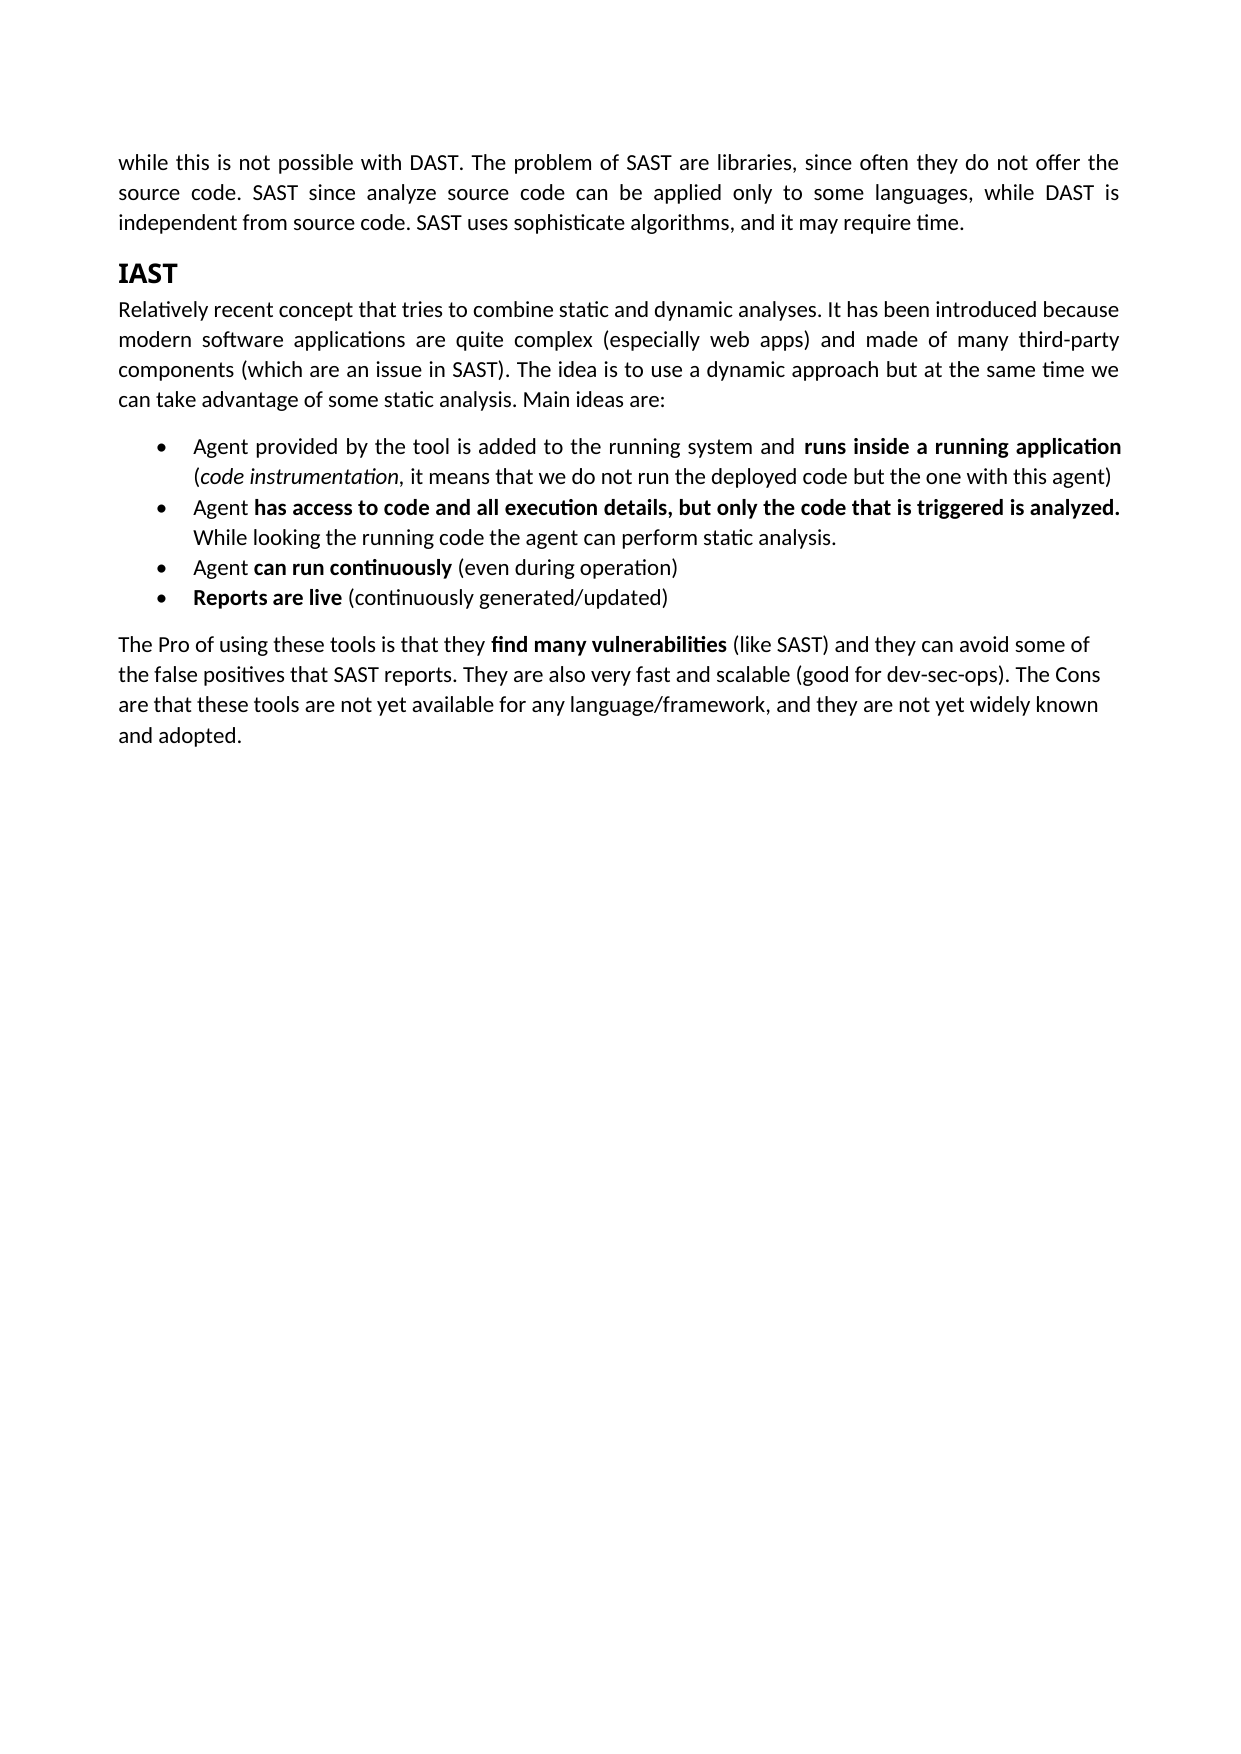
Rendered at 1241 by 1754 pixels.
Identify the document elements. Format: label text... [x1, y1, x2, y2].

text Relatively recent concept that tries to combine static and dynamic analyses. It has been introduced because modern software applications are quite complex (especially web apps) and made of many third-party components (which are an issue in SAST). The idea is to use a dynamic approach but at the same time we can take advantage of some static analysis. Main ideas are: [118, 295, 1122, 413]
list Reports are live (continuously generated/updated) [156, 583, 1122, 611]
list Agent provided by the tool is added to the running system and runs inside a running application (code instrumentation, it means that we do not run the deployed code but the one with this agent) [156, 432, 1122, 490]
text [118, 148, 1122, 236]
subtitle IAST [118, 255, 1122, 292]
list Agent has access to code and all execution details, but only the code that is triggered is analyzed. While looking the running code the agent can perform static analysis. [156, 493, 1122, 551]
text The Pro of using these tools is that they find many vulnerabilities (like SAST) and they can avoid some of the false positives that SAST reports. They are also very fast and scalable (good for dev-sec-ops). The Cons are that these tools are not yet available for any language/framework, and they are not yet widely known and adopted. [118, 630, 1122, 749]
list Agent can run continuously (even during operation) [156, 553, 1122, 581]
